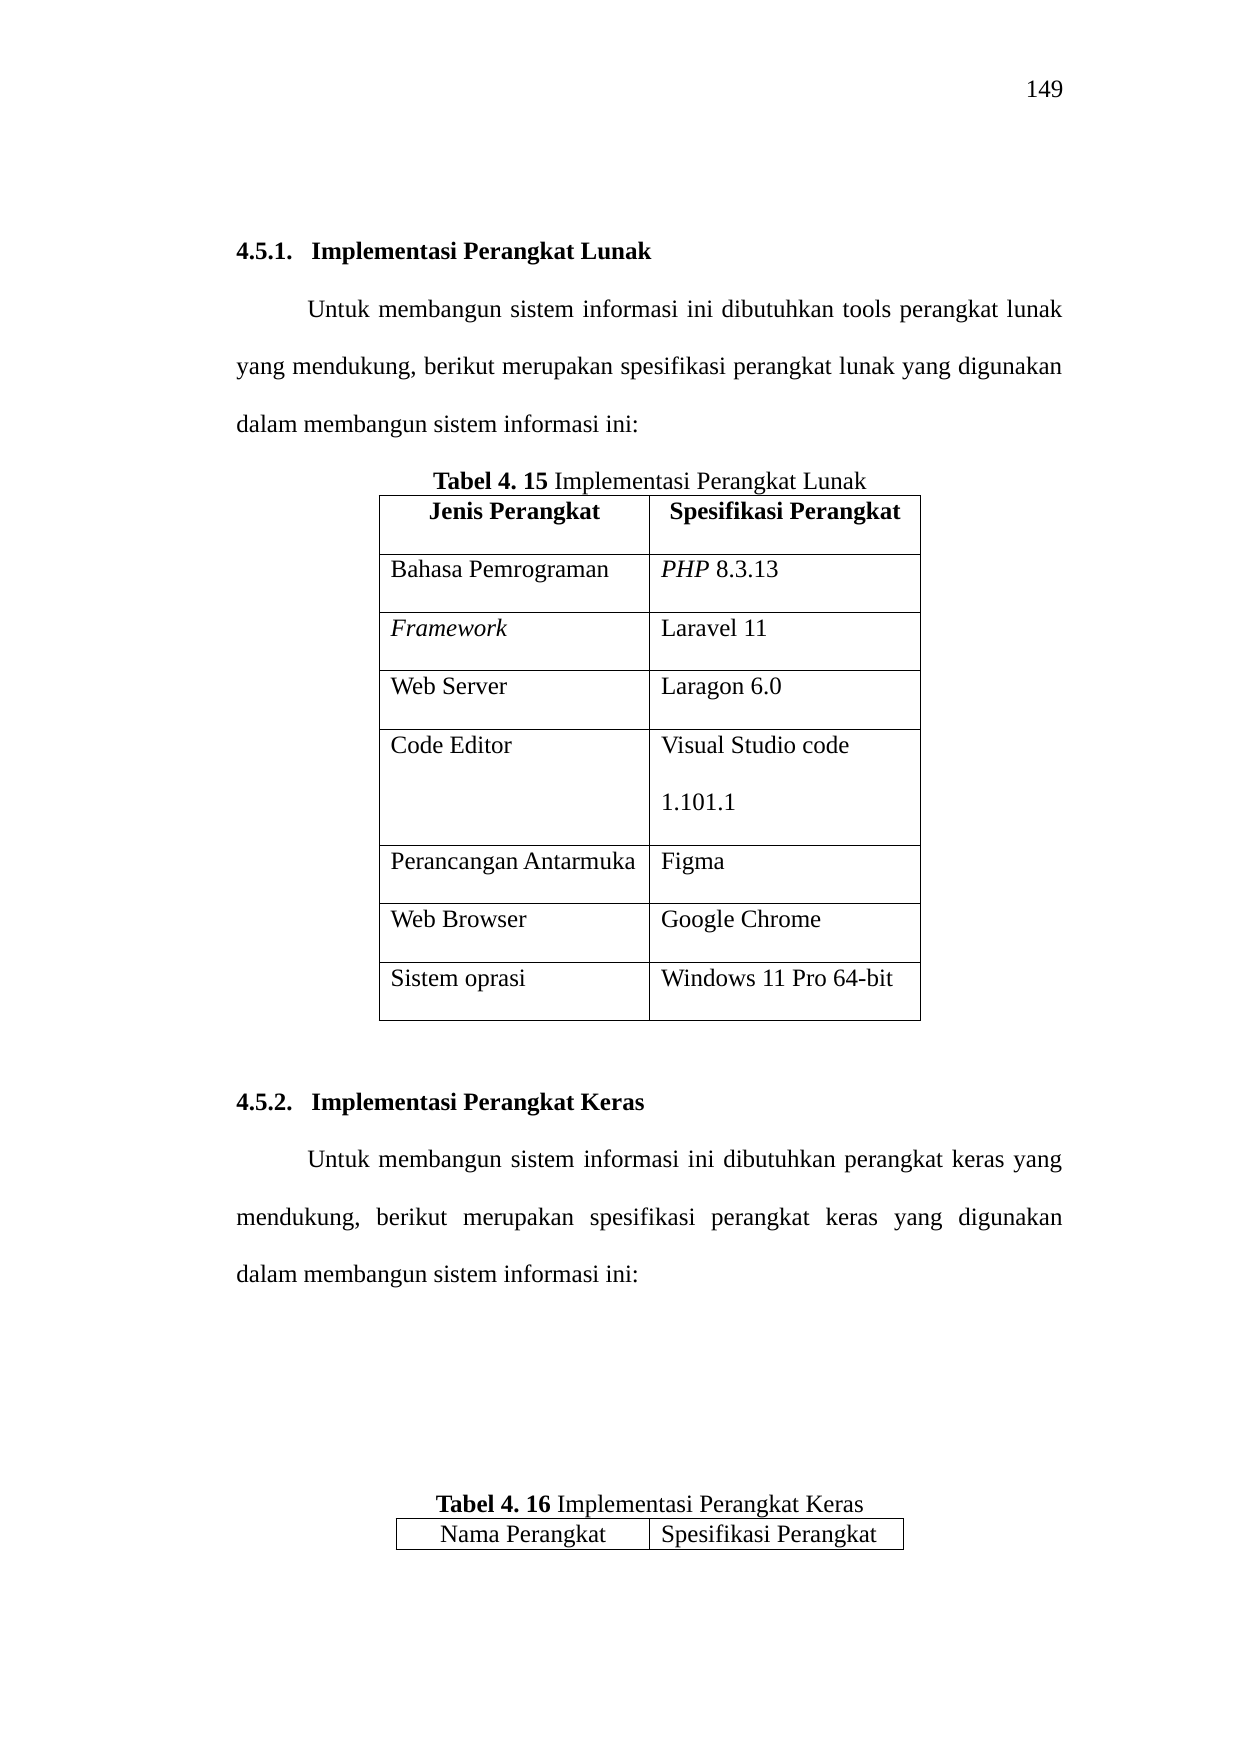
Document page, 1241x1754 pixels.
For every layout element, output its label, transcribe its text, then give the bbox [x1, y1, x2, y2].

table_cell Visual Studio code 1.101.1 [650, 730, 920, 845]
table_cell Laragon 6.0 [650, 671, 920, 729]
table_cell Laravel 11 [650, 613, 920, 670]
text Implementasi Perangkat Keras [236, 1087, 1063, 1116]
table_header Spesifikasi Perangkat [650, 496, 920, 553]
text Implementasi Perangkat Lunak [236, 236, 1063, 265]
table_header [650, 1519, 903, 1549]
table_cell Web Server [380, 671, 649, 729]
table_header Jenis Perangkat [380, 496, 649, 553]
table_cell Web Browser [380, 904, 649, 962]
table_cell Code Editor [380, 730, 649, 845]
table_cell Perancangan Antarmuka [380, 846, 649, 903]
text Untuk membangun sistem informasi ini dibutuhkan perangkat keras yang mendukung, berikut merupakan spesifikasi perangkat keras yang digunakan dalam membangun sistem informasi ini: [236, 1144, 1063, 1288]
table_cell Sistem oprasi [380, 963, 649, 1020]
table_cell Figma [650, 846, 920, 903]
table_cell Windows 11 Pro 64-bit [650, 963, 920, 1020]
table_cell Bahasa Pemrograman [380, 555, 649, 612]
table_cell Google Chrome [650, 904, 920, 962]
table_cell PHP 8.3.13 [650, 555, 920, 612]
table_cell Framework [380, 613, 649, 670]
table_header Nama Perangkat [397, 1519, 649, 1549]
text Untuk membangun sistem informasi ini dibutuhkan tools perangkat lunak yang mendukung, berikut merupakan spesifikasi perangkat lunak yang digunakan dalam membangun sistem informasi ini: [236, 294, 1063, 437]
